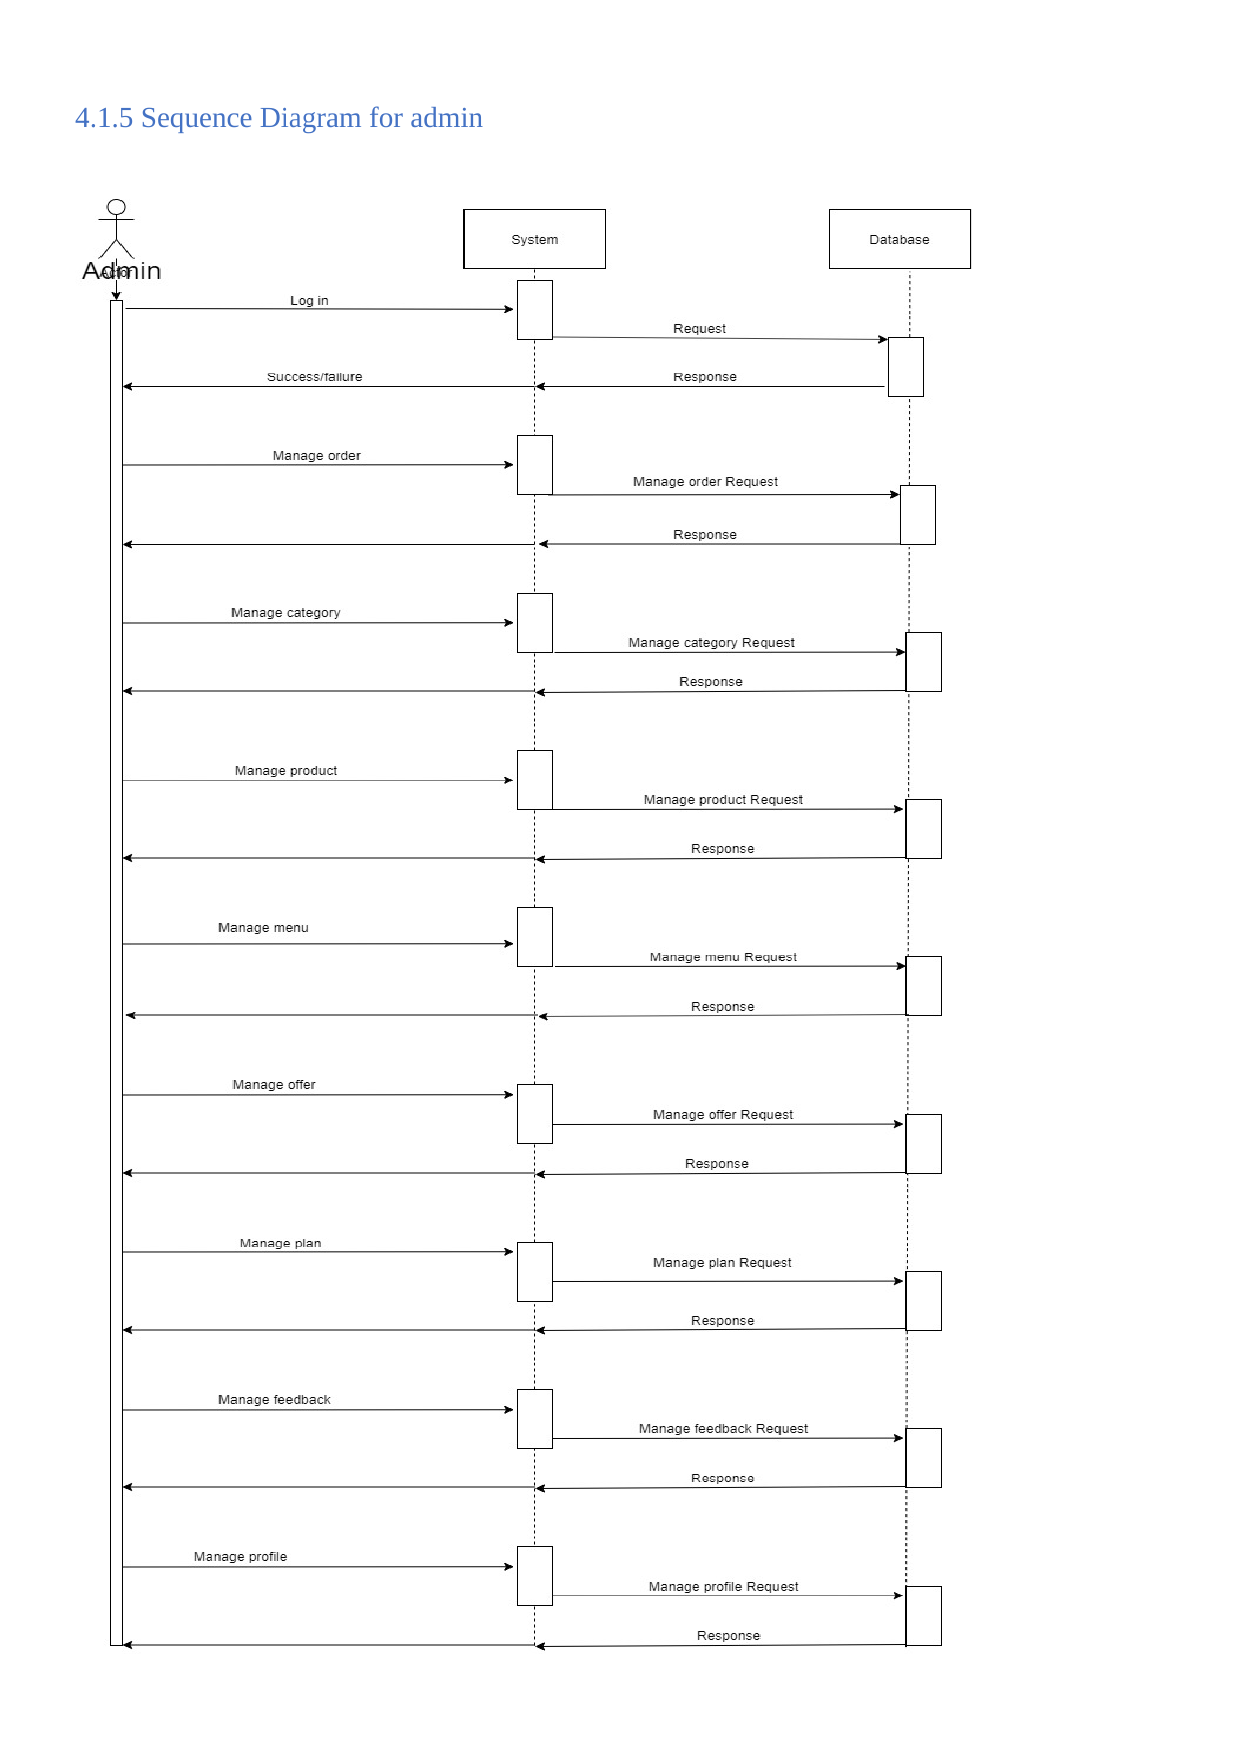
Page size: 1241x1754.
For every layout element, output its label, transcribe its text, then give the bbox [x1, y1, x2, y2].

picture [75, 199, 972, 1654]
text 4.1.5 Sequence Diagram for admin [75, 100, 1165, 134]
